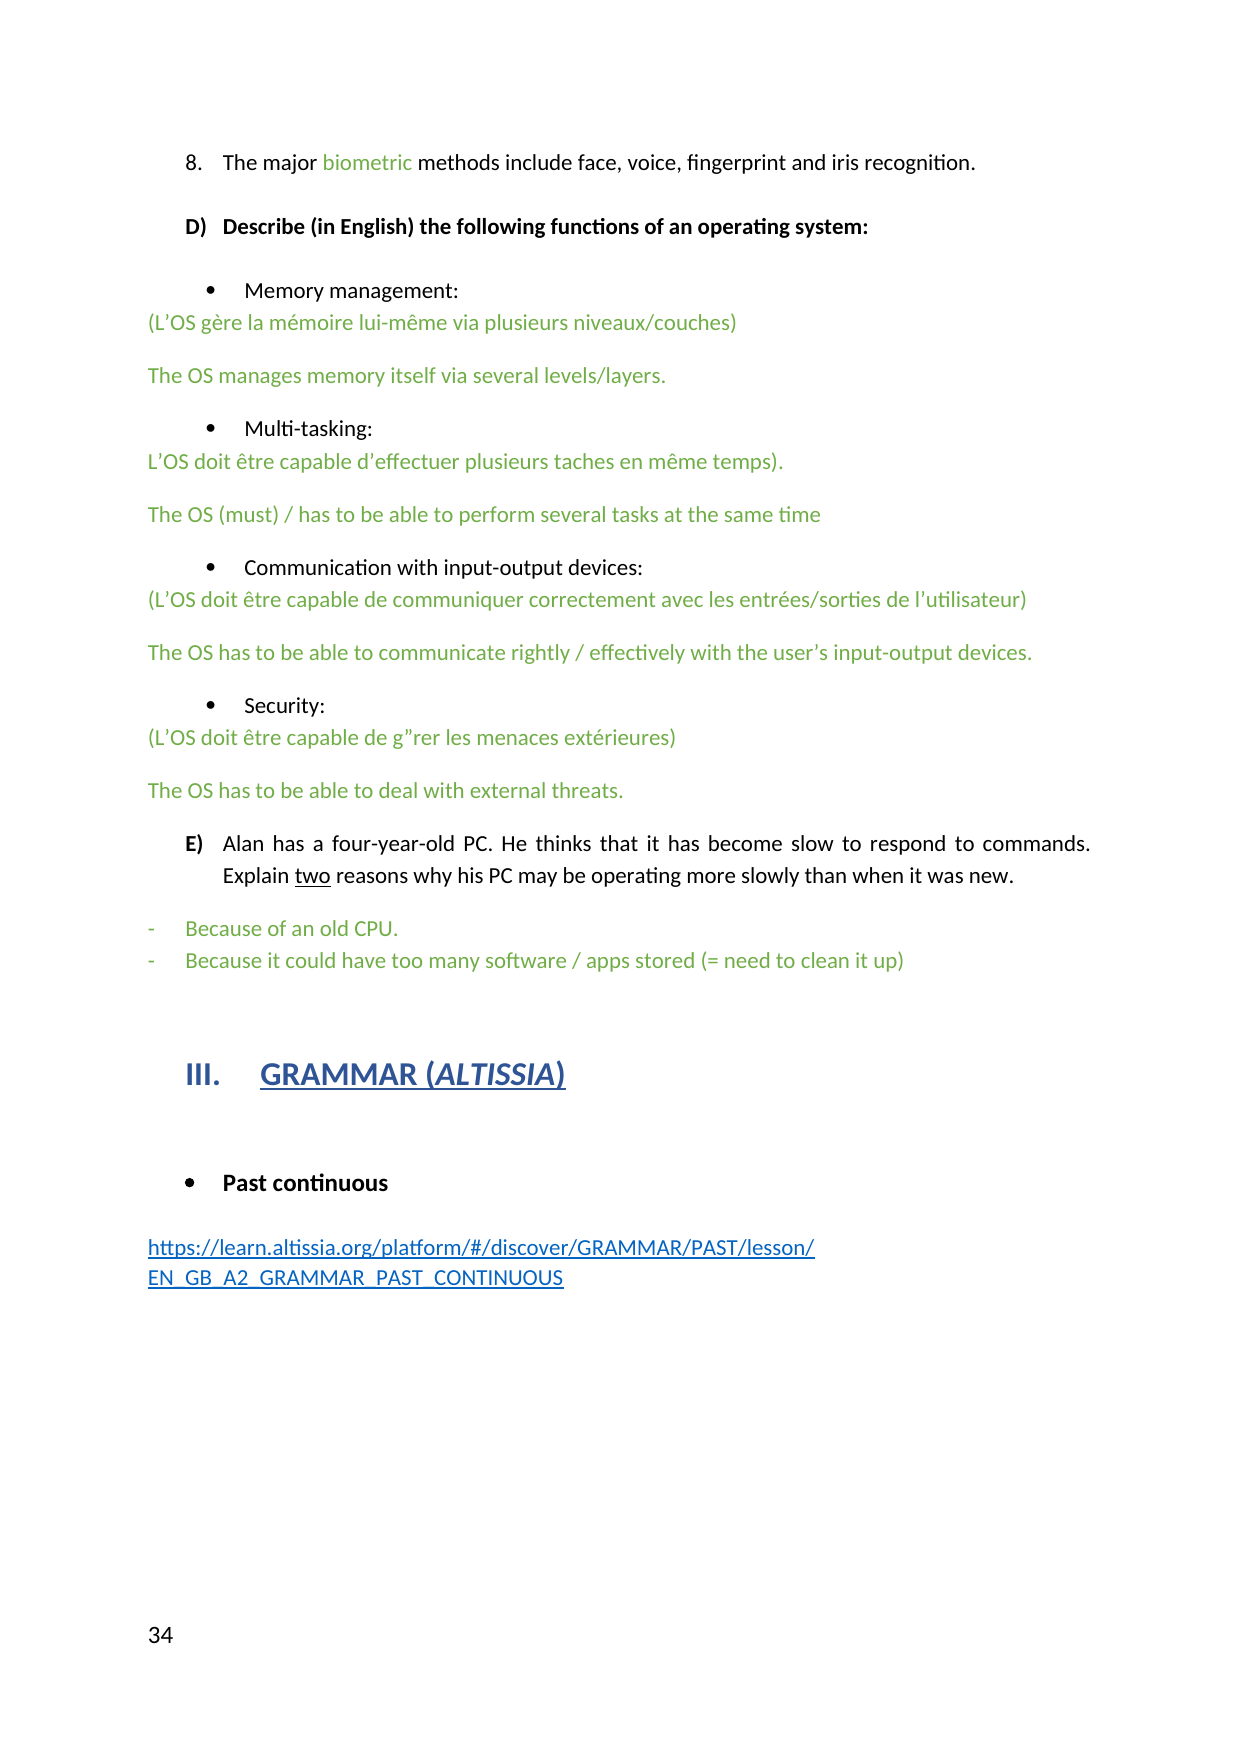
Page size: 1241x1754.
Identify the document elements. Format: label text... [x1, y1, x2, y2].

list Memory management: [207, 276, 1093, 304]
text The OS manages memory itself via several levels/layers. [148, 362, 1093, 389]
list Communication with input-output devices: [207, 553, 1093, 581]
list Multi-tasking: [207, 414, 1093, 443]
text (L’OS doit être capable de g”rer les menaces extérieures) [148, 723, 1093, 751]
list Because of an old CPU. [148, 914, 1093, 942]
text (L’OS gère la mémoire lui-même via plusieurs niveaux/couches) [148, 308, 1093, 337]
text The OS has to be able to communicate rightly / effectively with the user’s input-output devices. [148, 638, 1093, 666]
text (L’OS doit être capable de communiquer correctement avec les entrées/sorties de l’utilisateur) [148, 585, 1093, 613]
list The major biometric methods include face, voice, fingerprint and iris recognition. [185, 148, 1093, 176]
text The OS (must) / has to be able to perform several tasks at the same time [148, 500, 1093, 528]
list Because it could have too many software / apps stored (= need to clean it up) [148, 947, 1093, 975]
list Alan has a four-year-old PC. He thinks that it has become slow to respond to commands. Explain two reasons why his PC may be operating more slowly than when it was new. [185, 829, 1093, 889]
list Security: [207, 691, 1093, 719]
text The OS has to be able to deal with external threats. [148, 776, 1093, 804]
text https://learn.altissia.org/platform/#/discover/GRAMMAR/PAST/lesson/EN_GB_A2_GRAMMAR_PAST_CONTINUOUS [148, 1233, 1093, 1291]
list Past continuous [185, 1167, 1093, 1198]
list GRAMMAR (ALTISSIA) [185, 1053, 1093, 1093]
list Describe (in English) the following functions of an operating system: [185, 212, 1093, 240]
text L’OS doit être capable d’effectuer plusieurs taches en même temps). [148, 447, 1093, 475]
